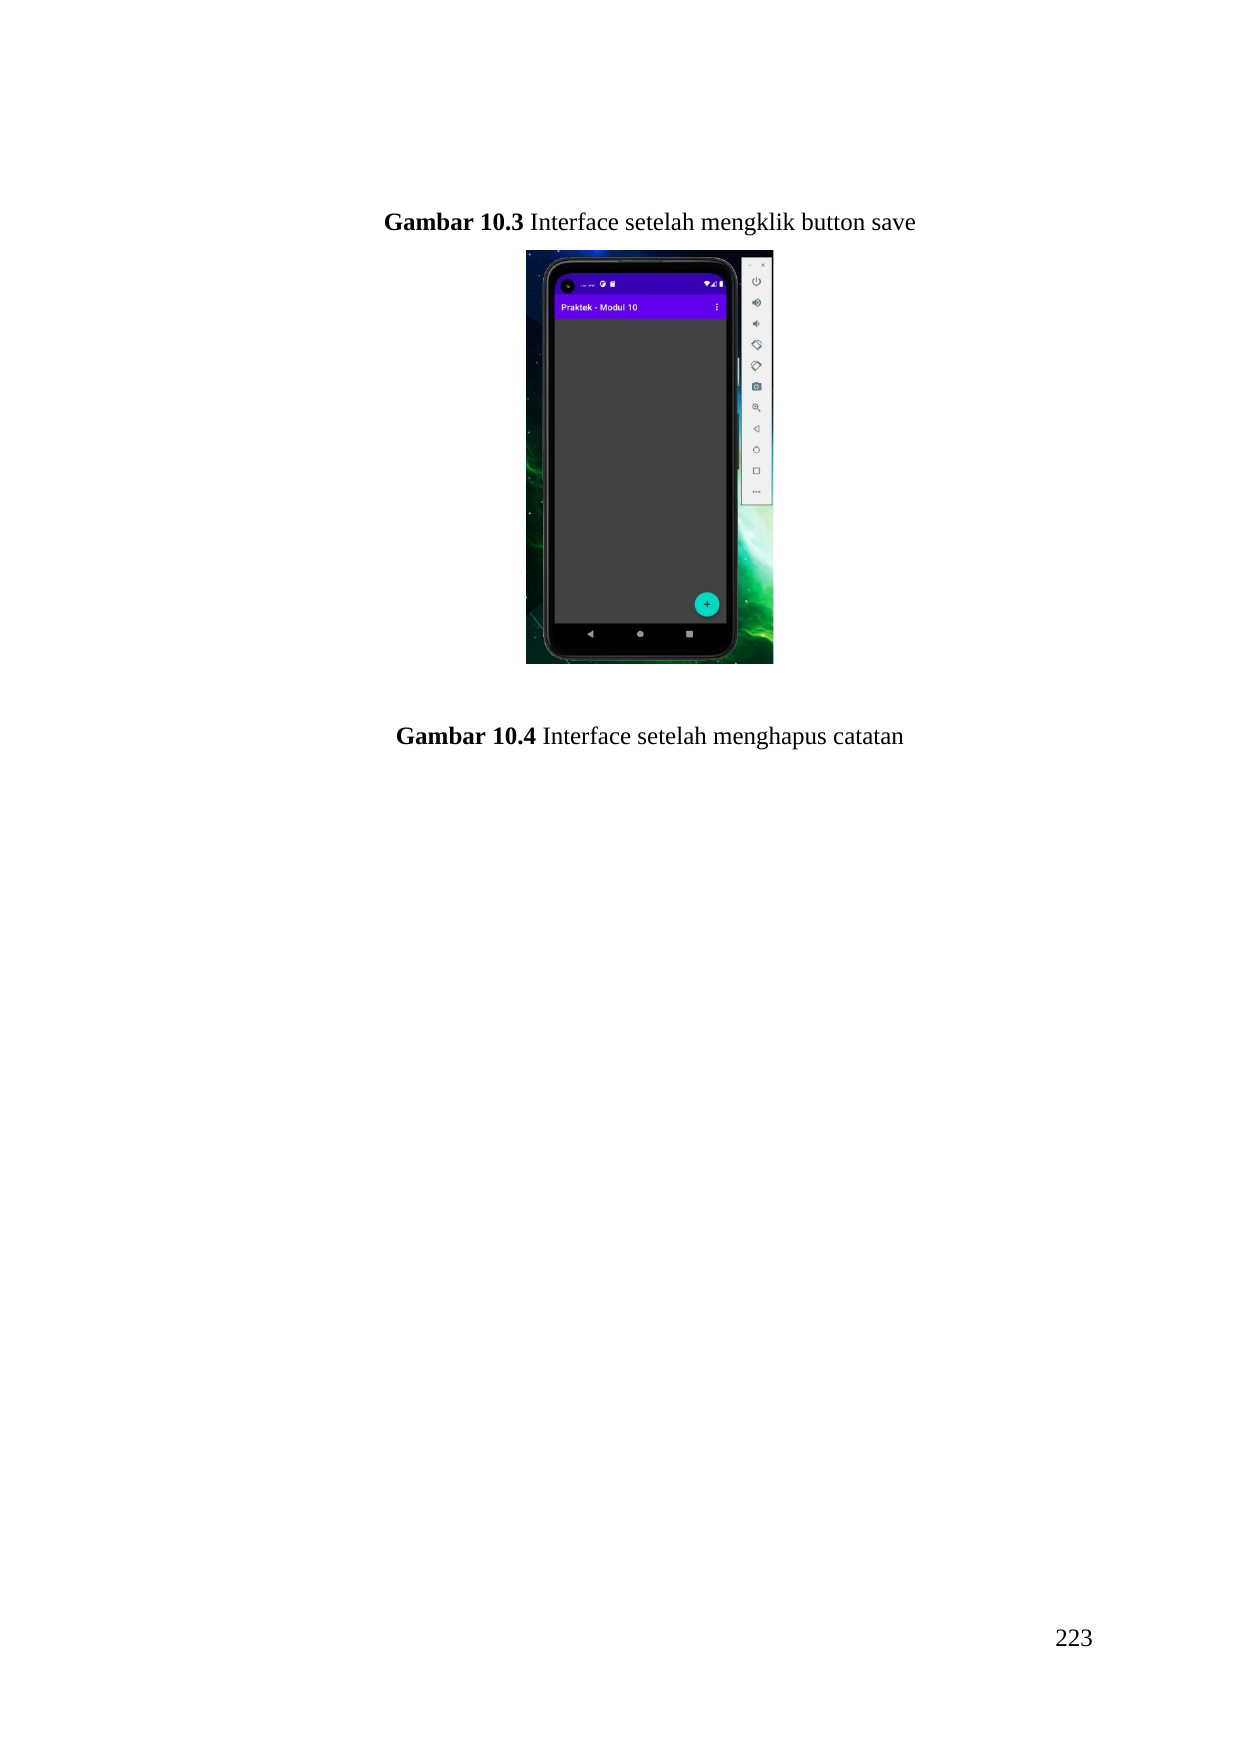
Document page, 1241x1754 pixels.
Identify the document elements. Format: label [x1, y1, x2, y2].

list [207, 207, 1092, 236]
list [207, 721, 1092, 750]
picture [526, 250, 774, 664]
